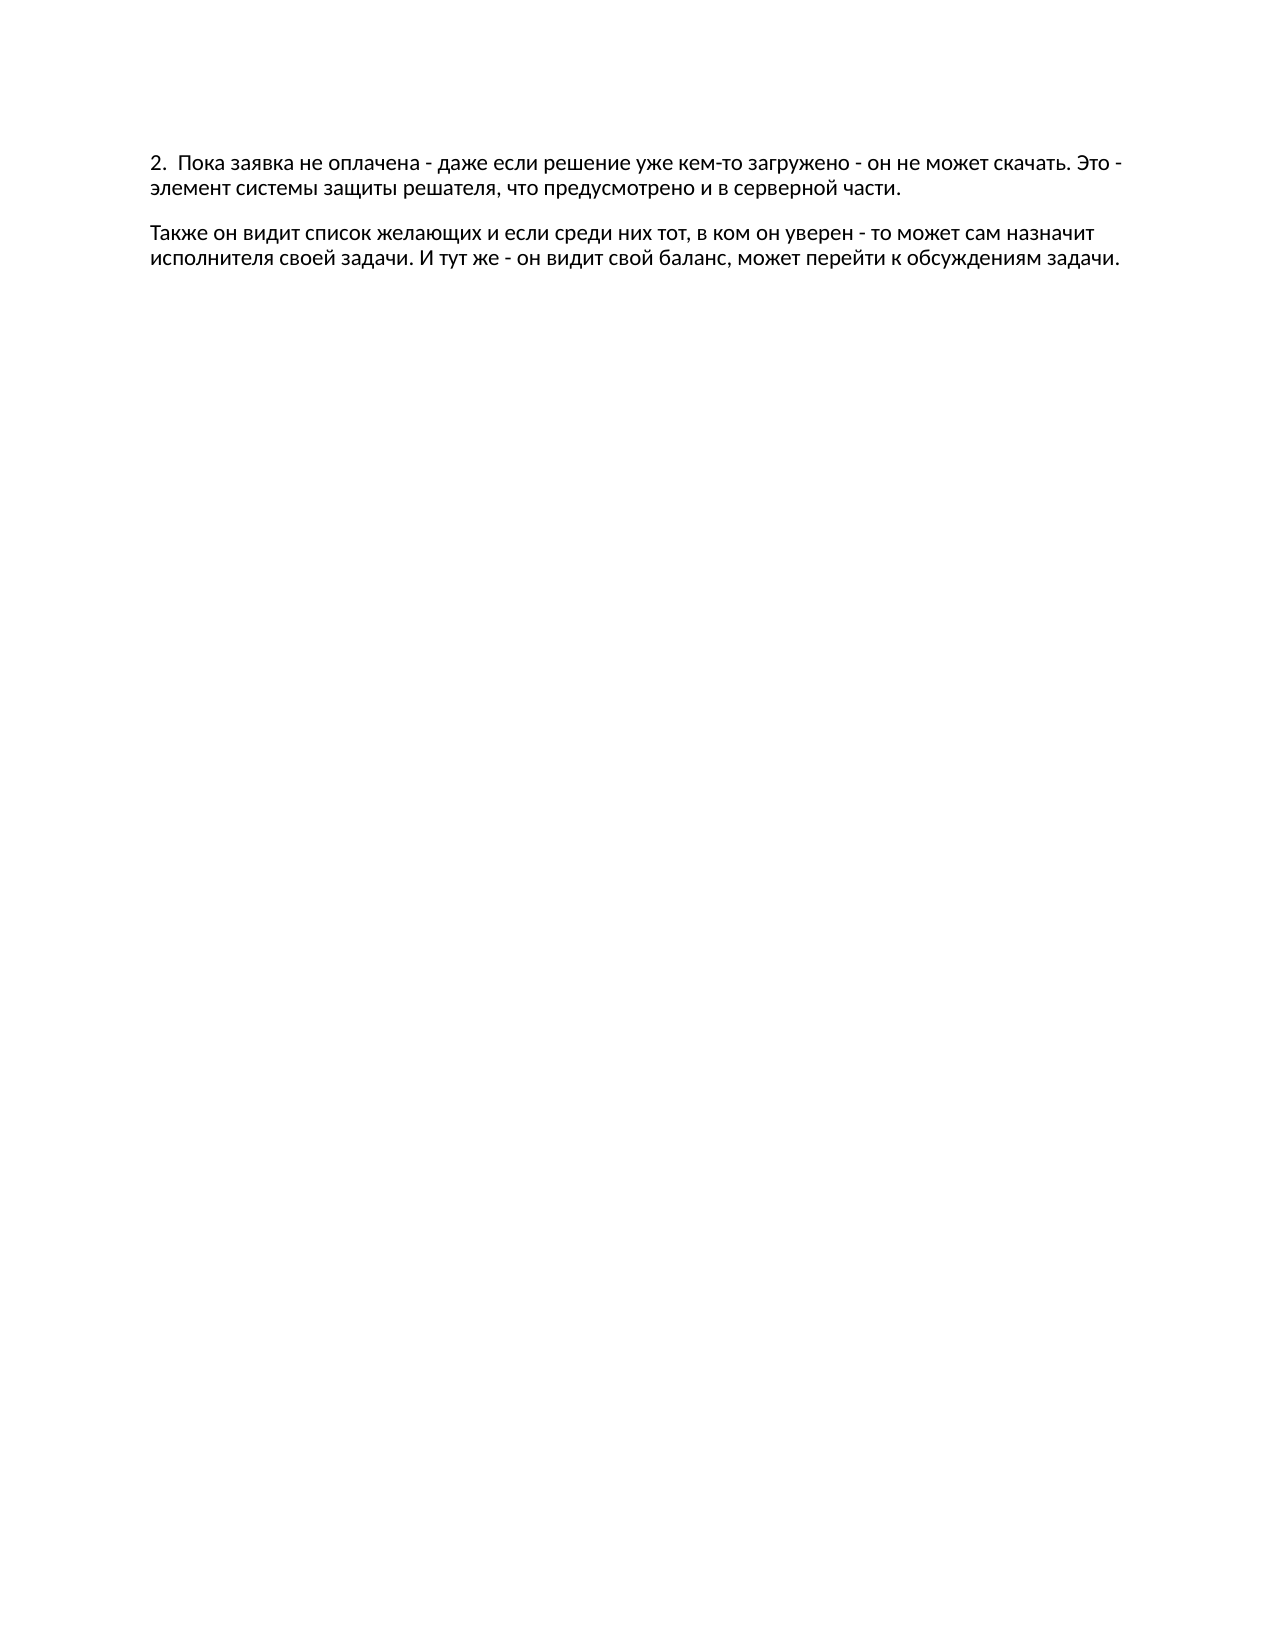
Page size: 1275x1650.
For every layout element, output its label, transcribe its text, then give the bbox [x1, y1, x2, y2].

text 2. Пока заявка не оплачена - даже если решение уже кем-то загружено - он не может скачать. Это - элемент системы защиты решателя, что предусмотрено и в серверной части. [150, 150, 1125, 200]
text Также он видит список желающих и если среди них тот, в ком он уверен - то может сам назначит исполнителя своей задачи. И тут же - он видит свой баланс, может перейти к обсуждениям задачи. [150, 221, 1125, 271]
